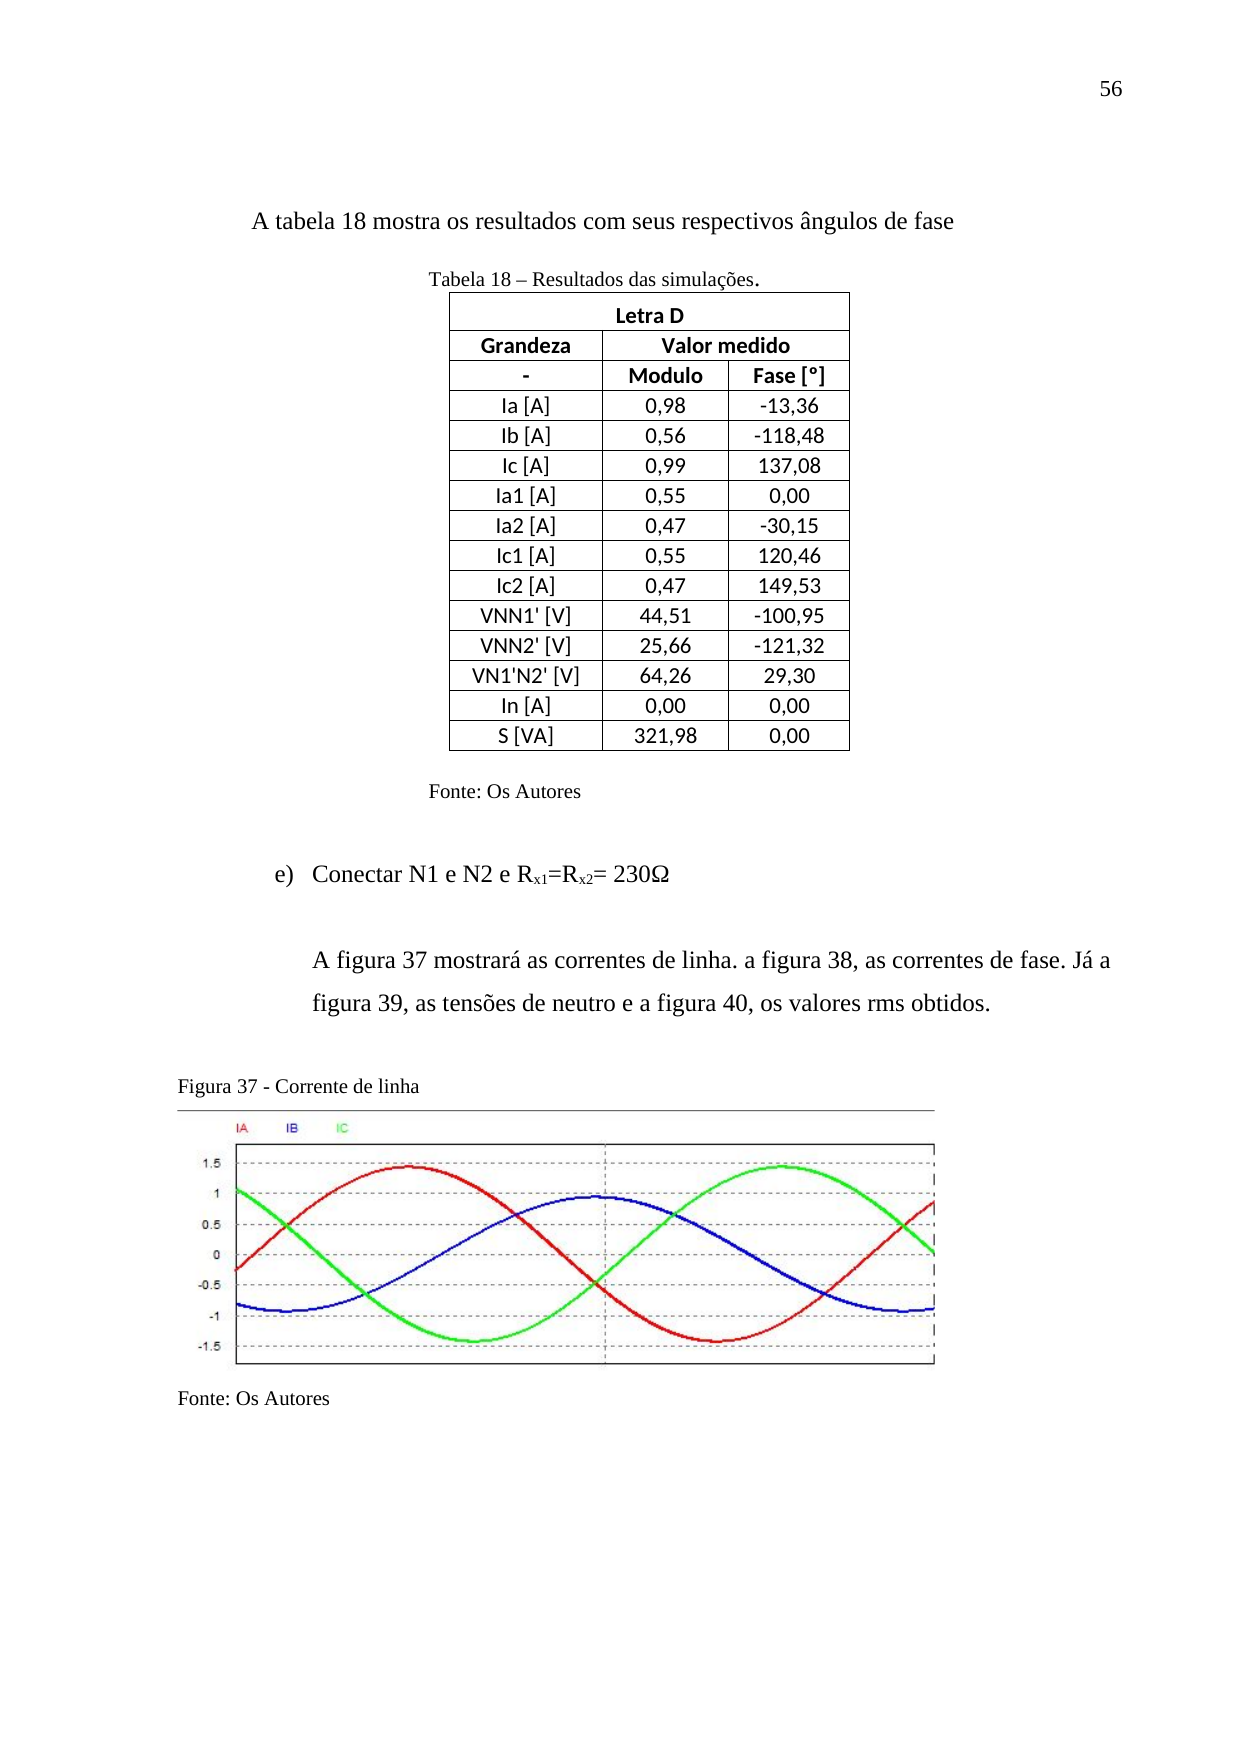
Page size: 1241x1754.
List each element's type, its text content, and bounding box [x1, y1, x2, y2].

table_cell 44,51 [603, 601, 728, 630]
table_cell 149,53 [729, 571, 849, 600]
list A figura 37 mostrará as correntes de linha. a figura 38, as correntes de fase. Já a figura 39, as tensões de neutro e a figura 40, os valores rms obtidos. [312, 945, 1122, 1017]
table_cell Ic2 [A] [450, 571, 602, 600]
table_cell Grandeza [450, 331, 602, 360]
table_cell Ic [A] [450, 451, 602, 480]
table_cell 0,47 [603, 571, 728, 600]
table_cell VN1'N2' [V] [450, 661, 602, 690]
table_cell Ic1 [A] [450, 541, 602, 570]
picture [177, 1110, 935, 1372]
table_cell 0,47 [603, 511, 728, 540]
table_cell 120,46 [729, 541, 849, 570]
table_cell -121,32 [729, 631, 849, 660]
table_cell 29,30 [729, 661, 849, 690]
table_cell Valor medido [603, 331, 849, 360]
table_cell 0,55 [603, 541, 728, 570]
table_cell 64,26 [603, 661, 728, 690]
text Figura 37 - Corrente de linha [177, 1074, 1122, 1098]
text Tabela 18 – Resultados das simulações. [177, 263, 1122, 292]
table_header Letra D [450, 293, 849, 330]
table_cell S [VA] [450, 721, 602, 750]
table_cell 0,56 [603, 421, 728, 450]
table_cell Fase [º] [729, 361, 849, 390]
table_cell 0,00 [729, 721, 849, 750]
table_cell 25,66 [603, 631, 728, 660]
table_cell 137,08 [729, 451, 849, 480]
table_cell -30,15 [729, 511, 849, 540]
table_cell 321,98 [603, 721, 728, 750]
table_cell 0,99 [603, 451, 728, 480]
table_cell - [450, 361, 602, 390]
list Conectar N1 e N2 e Rx1=Rx2= 230Ω [274, 859, 1122, 887]
table_cell Ia [A] [450, 391, 602, 420]
table_cell VNN2' [V] [450, 631, 602, 660]
table_cell In [A] [450, 691, 602, 720]
table_cell 0,55 [603, 481, 728, 510]
table_cell 0,00 [729, 481, 849, 510]
text A tabela 18 mostra os resultados com seus respectivos ângulos de fase [177, 206, 1122, 235]
table_cell Ib [A] [450, 421, 602, 450]
table_cell VNN1' [V] [450, 601, 602, 630]
table_cell -13,36 [729, 391, 849, 420]
table_cell 0,98 [603, 391, 728, 420]
text Fonte: Os Autores [177, 1386, 1122, 1410]
table_cell Ia2 [A] [450, 511, 602, 540]
text Fonte: Os Autores [177, 779, 1122, 803]
table_cell 0,00 [603, 691, 728, 720]
table_cell Ia1 [A] [450, 481, 602, 510]
table_cell 0,00 [729, 691, 849, 720]
table_cell -100,95 [729, 601, 849, 630]
table_cell -118,48 [729, 421, 849, 450]
table_cell Modulo [603, 361, 728, 390]
